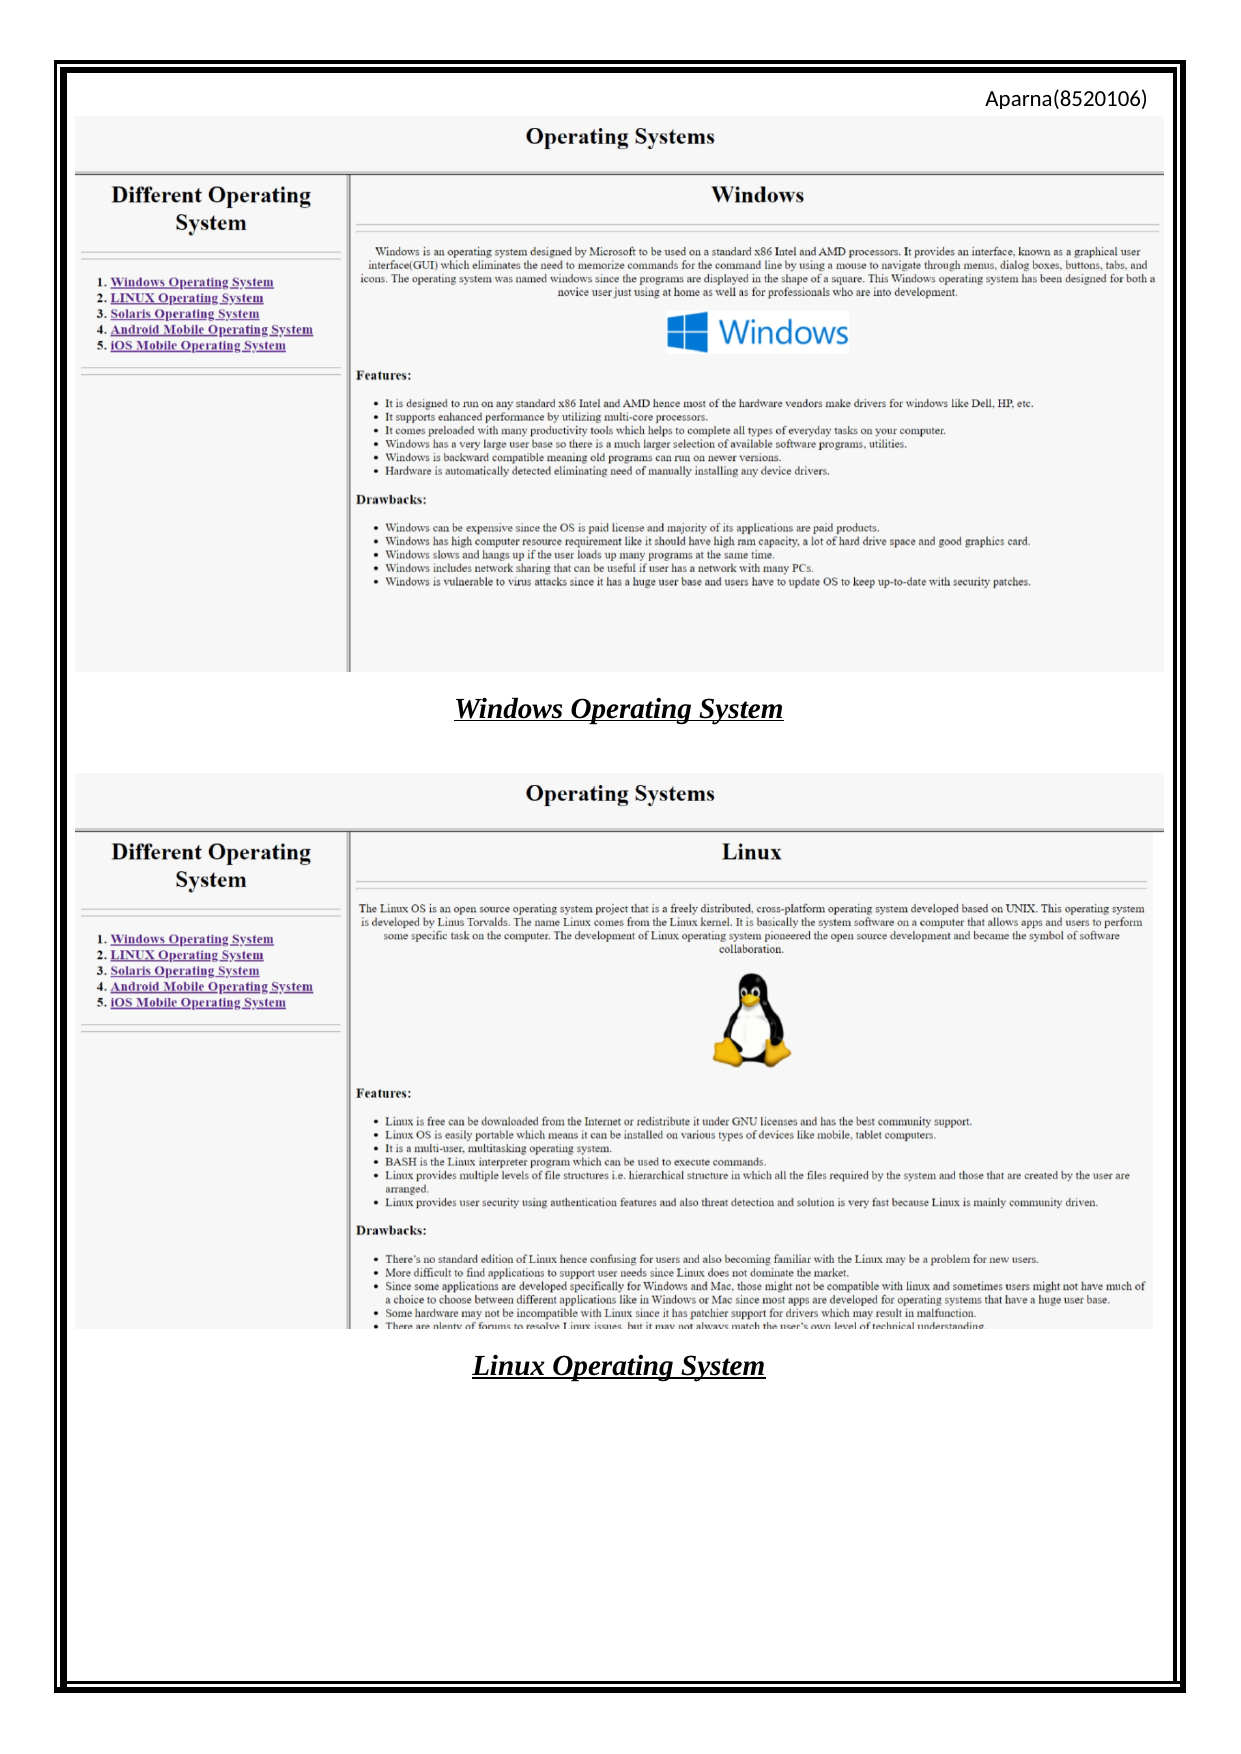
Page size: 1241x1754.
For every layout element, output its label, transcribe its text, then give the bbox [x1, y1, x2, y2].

picture [75, 773, 1164, 1329]
text Linux Operating System [75, 1348, 1165, 1381]
picture [75, 116, 1164, 672]
text Windows Operating System [75, 691, 1165, 724]
